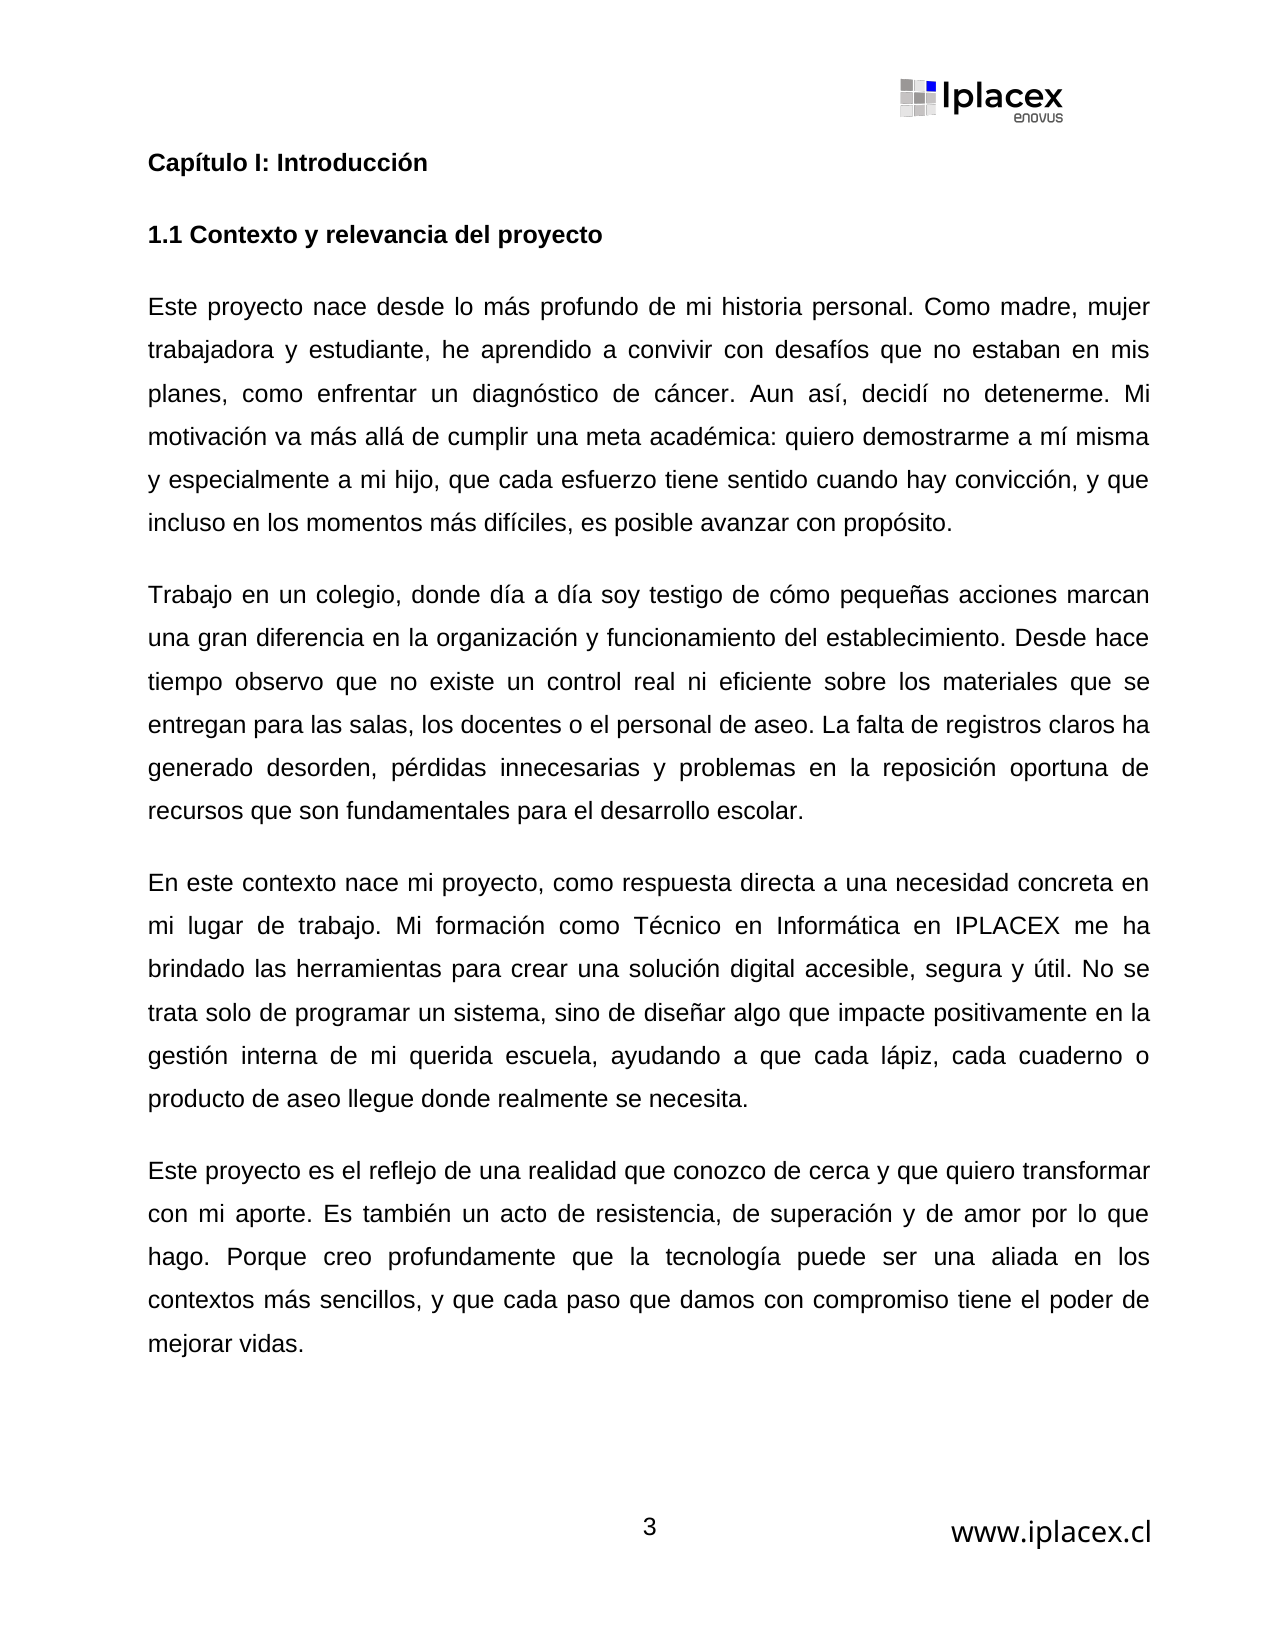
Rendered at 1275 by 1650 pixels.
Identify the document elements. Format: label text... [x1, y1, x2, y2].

text En este contexto nace mi proyecto, como respuesta directa a una necesidad concreta en mi lugar de trabajo. Mi formación como Técnico en Informática en IPLACEX me ha brindado las herramientas para crear una solución digital accesible, segura y útil. No se trata solo de programar un sistema, sino de diseñar algo que impacte positivamente en la gestión interna de mi querida escuela, ayudando a que cada lápiz, cada cuaderno o producto de aseo llegue donde realmente se necesita. [148, 868, 1152, 1112]
text Trabajo en un colegio, donde día a día soy testigo de cómo pequeñas acciones marcan una gran diferencia en la organización y funcionamiento del establecimiento. Desde hace tiempo observo que no existe un control real ni eficiente sobre los materiales que se entregan para las salas, los docentes o el personal de aseo. La falta de registros claros ha generado desorden, pérdidas innecesarias y problemas en la reposición oportuna de recursos que son fundamentales para el desarrollo escolar. [148, 580, 1152, 824]
text Este proyecto nace desde lo más profundo de mi historia personal. Como madre, mujer trabajadora y estudiante, he aprendido a convivir con desafíos que no estaban en mis planes, como enfrentar un diagnóstico de cáncer. Aun así, decidí no detenerme. Mi motivación va más allá de cumplir una meta académica: quiero demostrarme a mí misma y especialmente a mi hijo, que cada esfuerzo tiene sentido cuando hay convicción, y que incluso en los momentos más difíciles, es posible avanzar con propósito. [148, 292, 1152, 537]
text Este proyecto es el reflejo de una realidad que conozco de cerca y que quiero transformar con mi aporte. Es también un acto de resistencia, de superación y de amor por lo que hago. Porque creo profundamente que la tecnología puede ser una aliada en los contextos más sencillos, y que cada paso que damos con compromiso tiene el poder de mejorar vidas. [148, 1156, 1152, 1357]
text 1.1 Contexto y relevancia del proyecto [148, 220, 1152, 249]
picture [894, 73, 1069, 128]
text Capítulo I: Introducción [148, 148, 1152, 176]
